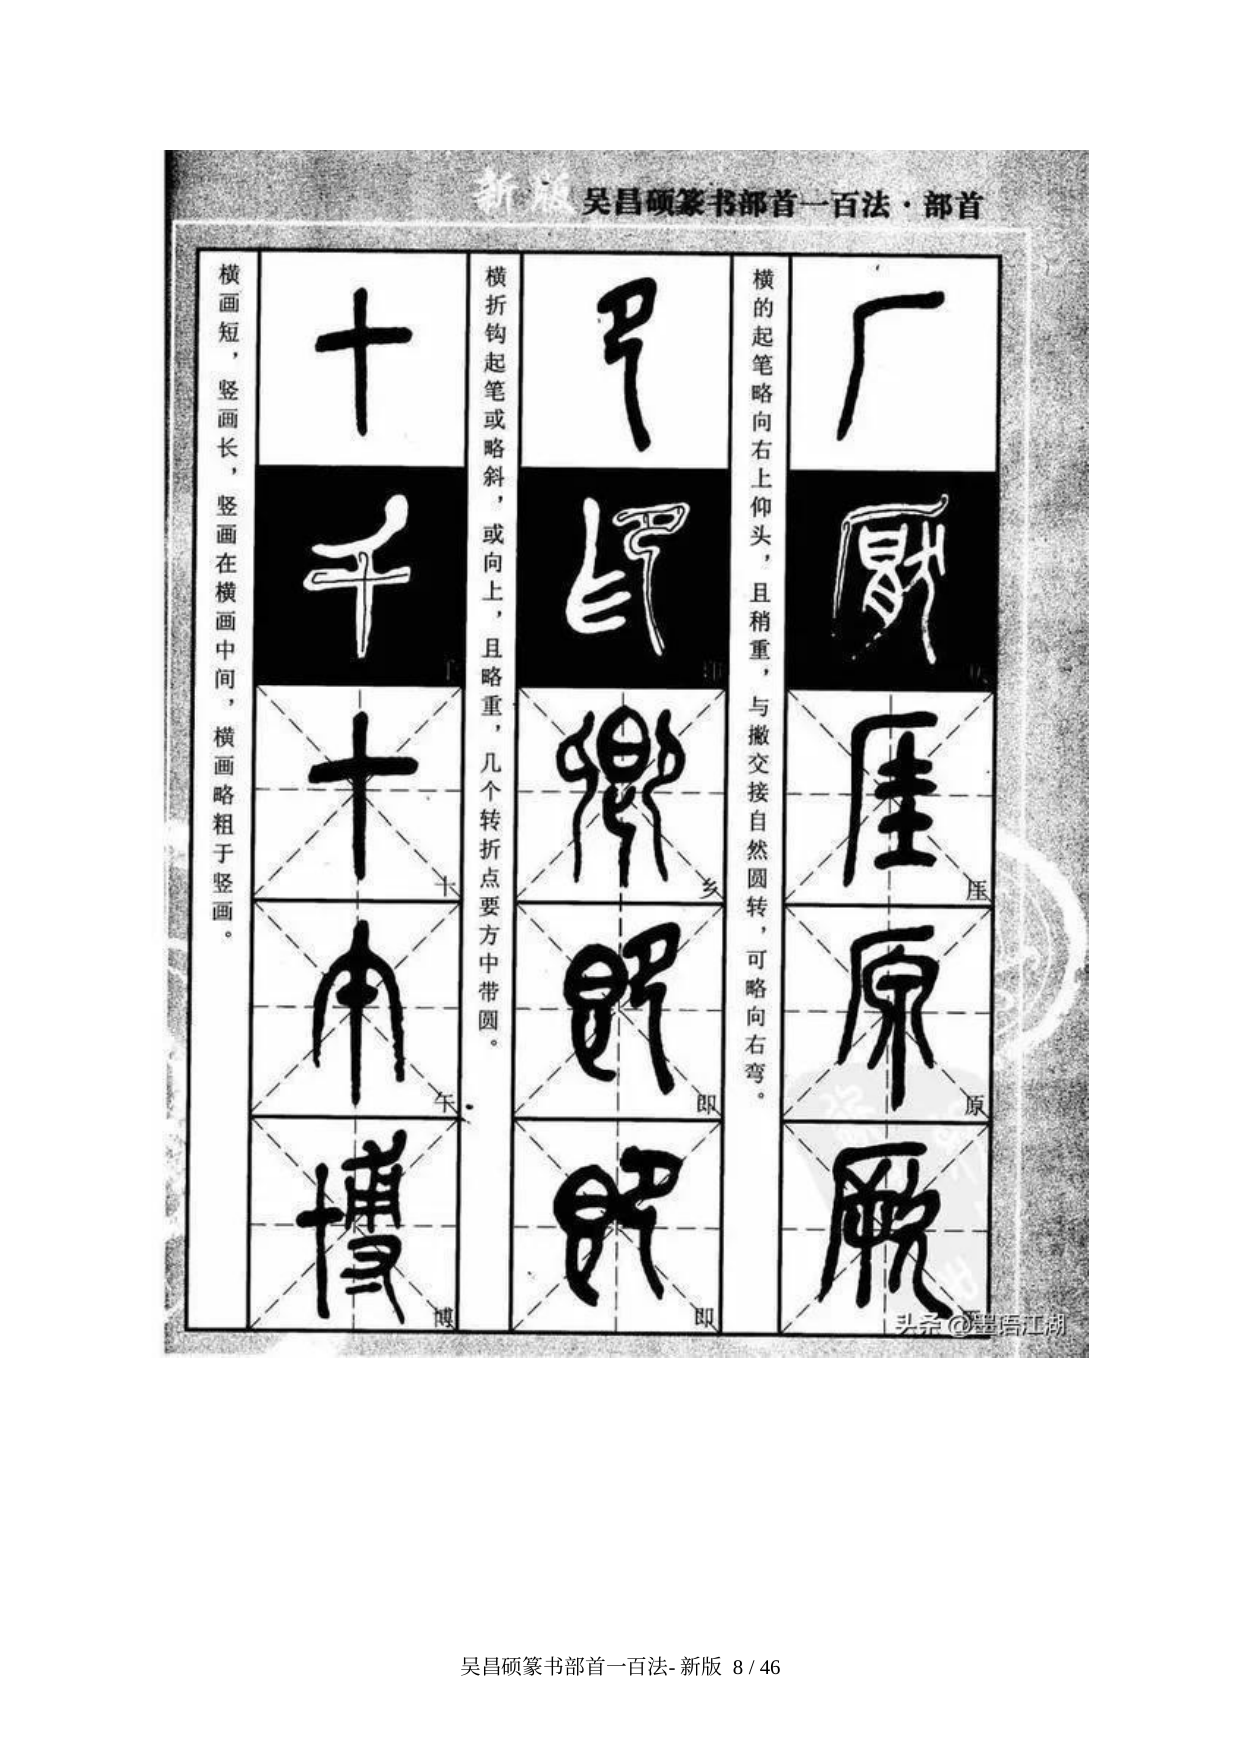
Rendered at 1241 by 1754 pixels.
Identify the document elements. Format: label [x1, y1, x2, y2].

picture [151, 150, 1089, 1358]
